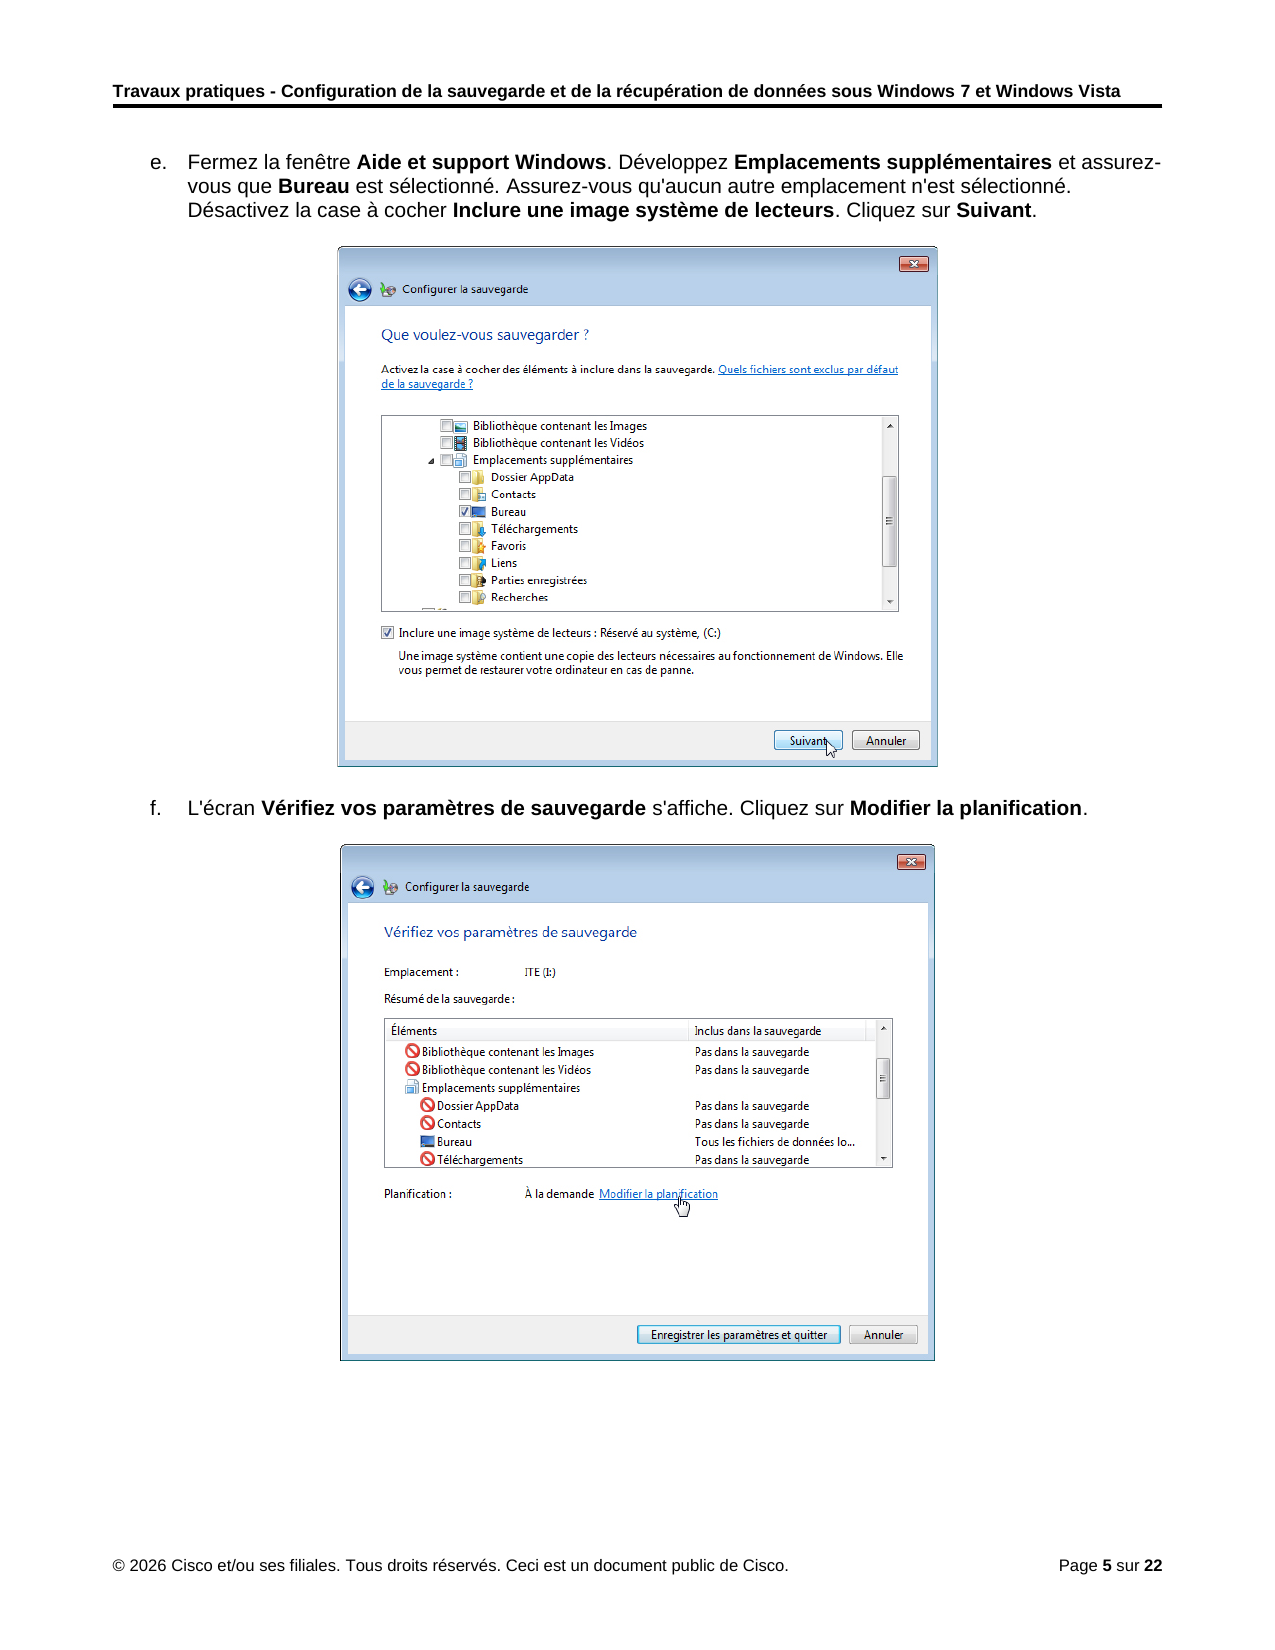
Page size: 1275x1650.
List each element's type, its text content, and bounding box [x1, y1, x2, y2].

text L'écran Vérifiez vos paramètres de sauvegarde s'affiche. Cliquez sur Modifier la planification. [150, 796, 1162, 820]
picture [340, 844, 935, 1361]
text Fermez la fenêtre Aide et support Windows. Développez Emplacements supplémentaires et assurez-vous que Bureau est sélectionné. Assurez-vous qu'aucun autre emplacement n'est sélectionné. Désactivez la case à cocher Inclure une image système de lecteurs. Cliquez sur Suivant. [150, 150, 1162, 222]
picture [337, 246, 938, 767]
